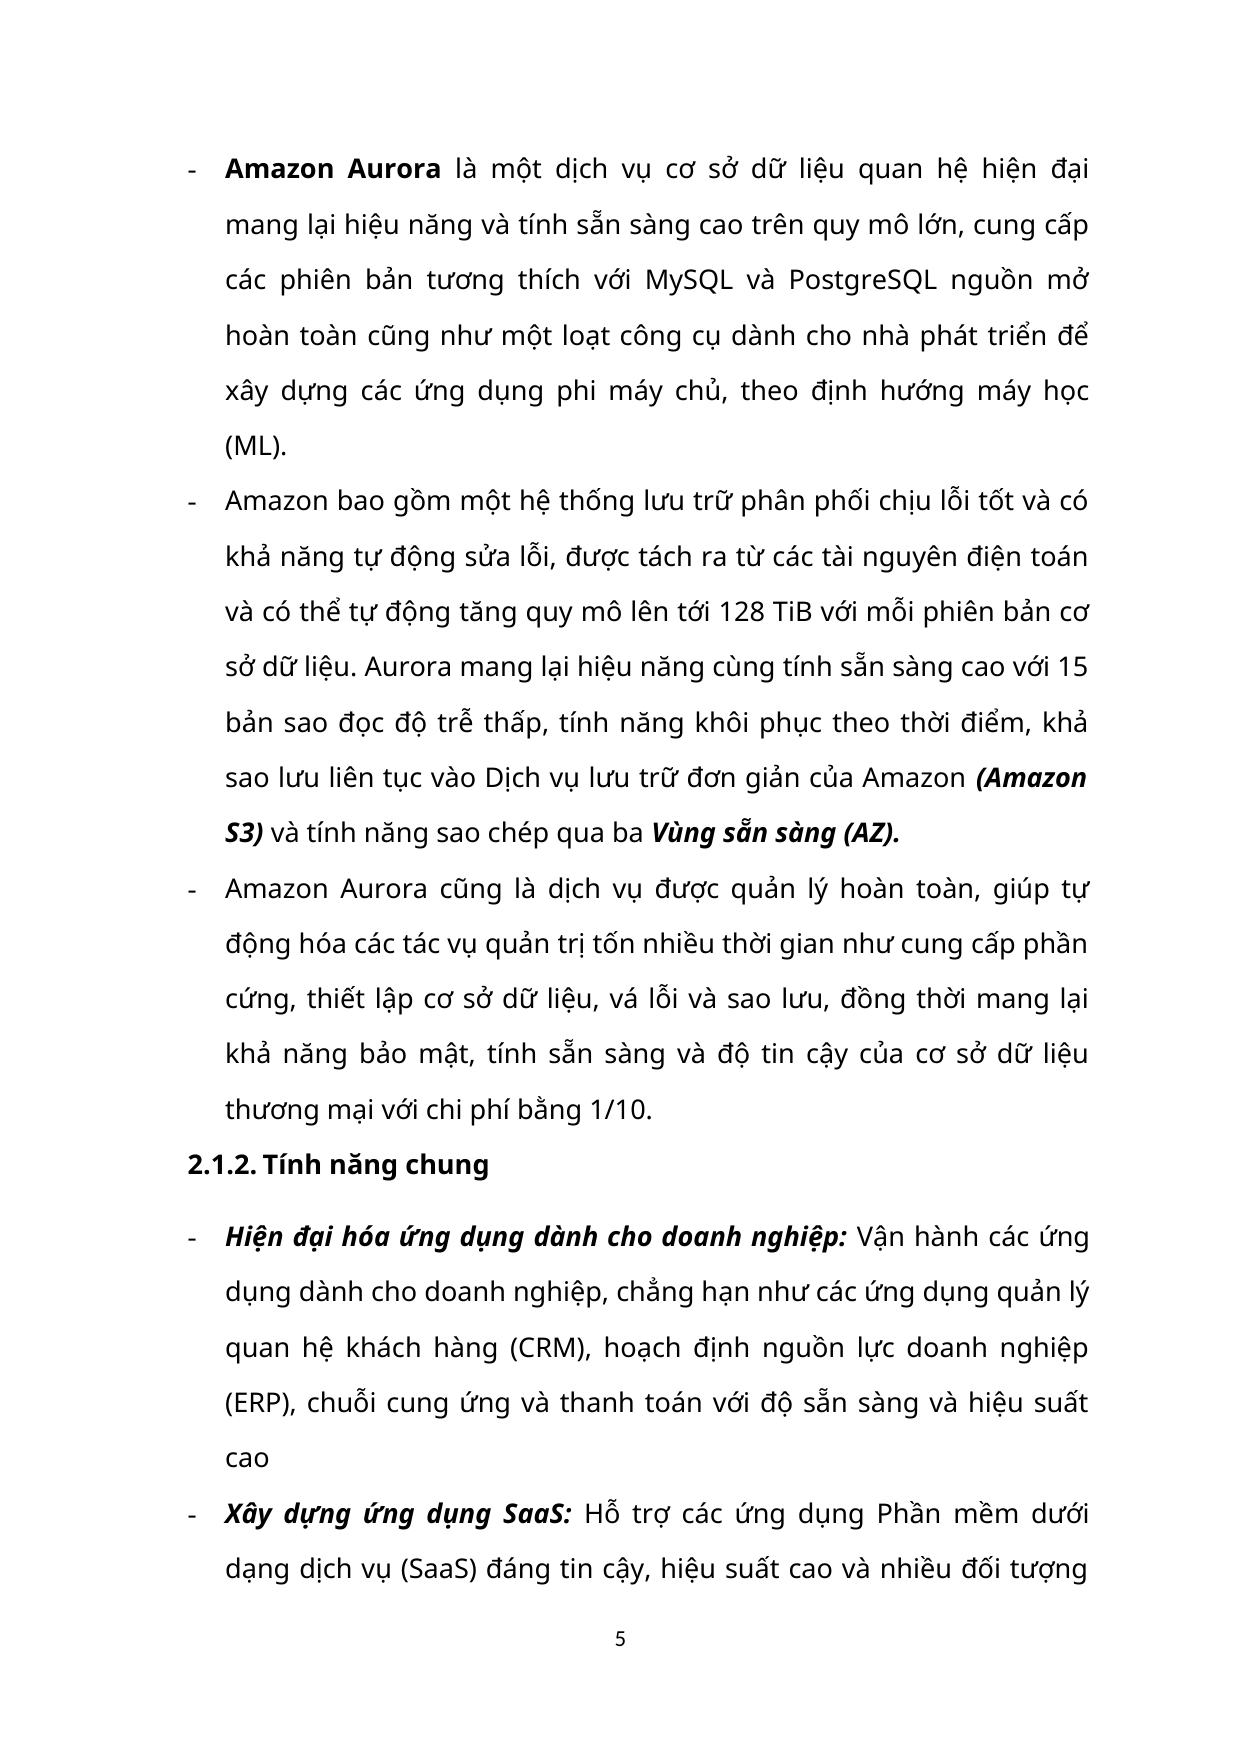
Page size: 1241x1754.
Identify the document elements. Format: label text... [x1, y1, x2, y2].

list Tính năng chung [187, 1146, 1090, 1182]
list Amazon bao gồm một hệ thống lưu trữ phân phối chịu lỗi tốt và có khả năng tự động sửa lỗi, được tách ra từ các tài nguyên điện toán và có thể tự động tăng quy mô lên tới 128 TiB với mỗi phiên bản cơ sở dữ liệu. Aurora mang lại hiệu năng cùng tính sẵn sàng cao với 15 bản sao đọc độ trễ thấp, tính năng khôi phục theo thời điểm, khả sao lưu liên tục vào Dịch vụ lưu trữ đơn giản của Amazon (Amazon S3) và tính năng sao chép qua ba Vùng sẵn sàng (AZ). [187, 482, 1090, 851]
list Hiện đại hóa ứng dụng dành cho doanh nghiệp: Vận hành các ứng dụng dành cho doanh nghiệp, chẳng hạn như các ứng dụng quản lý quan hệ khách hàng (CRM), hoạch định nguồn lực doanh nghiệp (ERP), chuỗi cung ứng và thanh toán với độ sẵn sàng và hiệu suất cao [187, 1218, 1090, 1476]
list Amazon Aurora cũng là dịch vụ được quản lý hoàn toàn, giúp tự động hóa các tác vụ quản trị tốn nhiều thời gian như cung cấp phần cứng, thiết lập cơ sở dữ liệu, vá lỗi và sao lưu, đồng thời mang lại khả năng bảo mật, tính sẵn sàng và độ tin cậy của cơ sở dữ liệu thương mại với chi phí bằng 1/10. [187, 869, 1090, 1127]
list Amazon Aurora là một dịch vụ cơ sở dữ liệu quan hệ hiện đại mang lại hiệu năng và tính sẵn sàng cao trên quy mô lớn, cung cấp các phiên bản tương thích với MySQL và PostgreSQL nguồn mở hoàn toàn cũng như một loạt công cụ dành cho nhà phát triển để xây dựng các ứng dụng phi máy chủ, theo định hướng máy học (ML). [187, 150, 1090, 463]
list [187, 1494, 1090, 1586]
